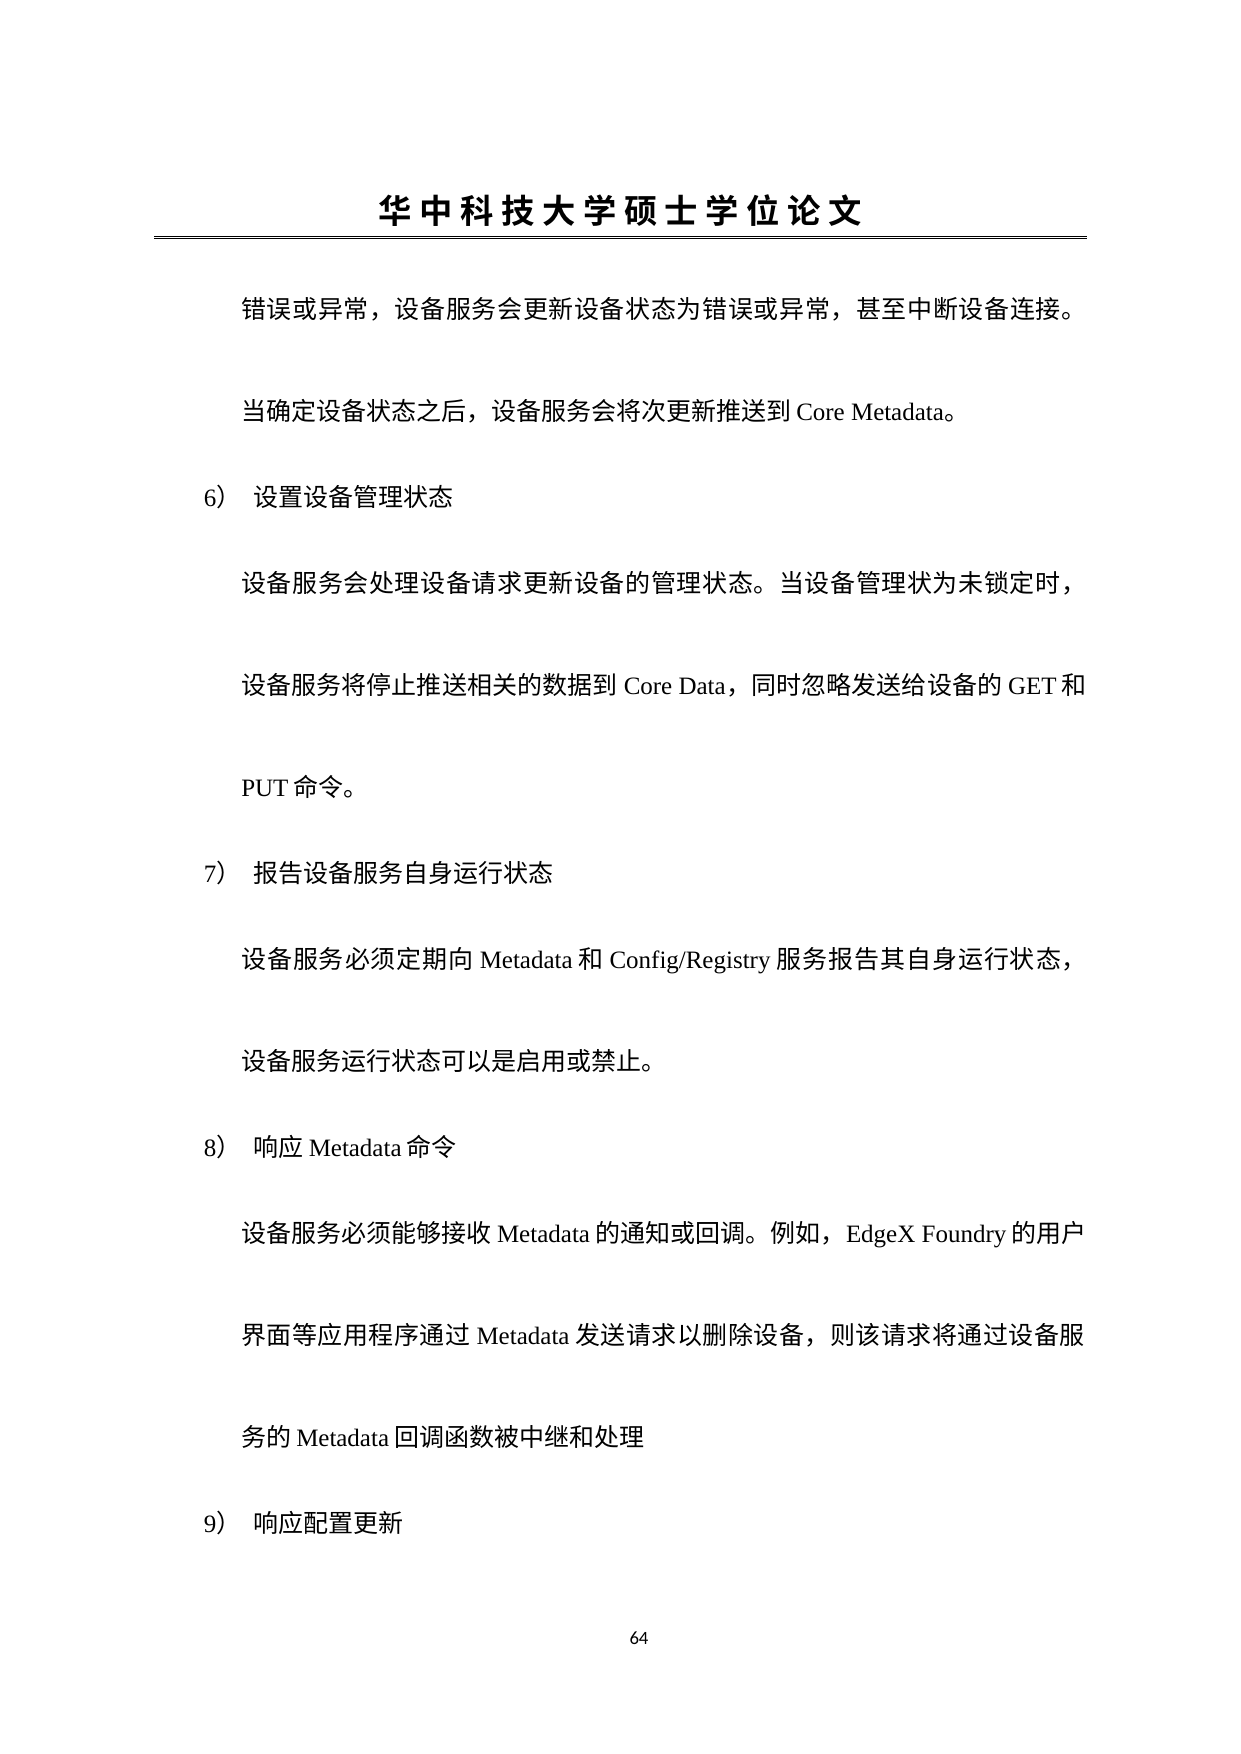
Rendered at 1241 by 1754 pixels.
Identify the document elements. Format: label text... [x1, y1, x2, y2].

list 设备服务会处理设备请求更新设备的管理状态。当设备管理状为未锁定时，设备服务将停止推送相关的数据到Core Data，同时忽略发送给设备的GET和PUT命令。 [241, 548, 1087, 819]
list 设备服务必须定期向Metadata和Config/Registry服务报告其自身运行状态，设备服务运行状态可以是启用或禁止。 [241, 924, 1087, 1093]
list 设备服务必须能够接收Metadata的通知或回调。例如，EdgeX Foundry的用户界面等应用程序通过Metadata发送请求以删除设备，则该请求将通过设备服务的Metadata回调函数被中继和处理 [241, 1198, 1087, 1469]
list 报告设备服务自身运行状态 [203, 838, 1087, 906]
list 响应配置更新 [203, 1487, 1087, 1555]
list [241, 274, 1087, 444]
list 设置设备管理状态 [203, 462, 1087, 530]
list 响应Metadata命令 [203, 1112, 1087, 1179]
